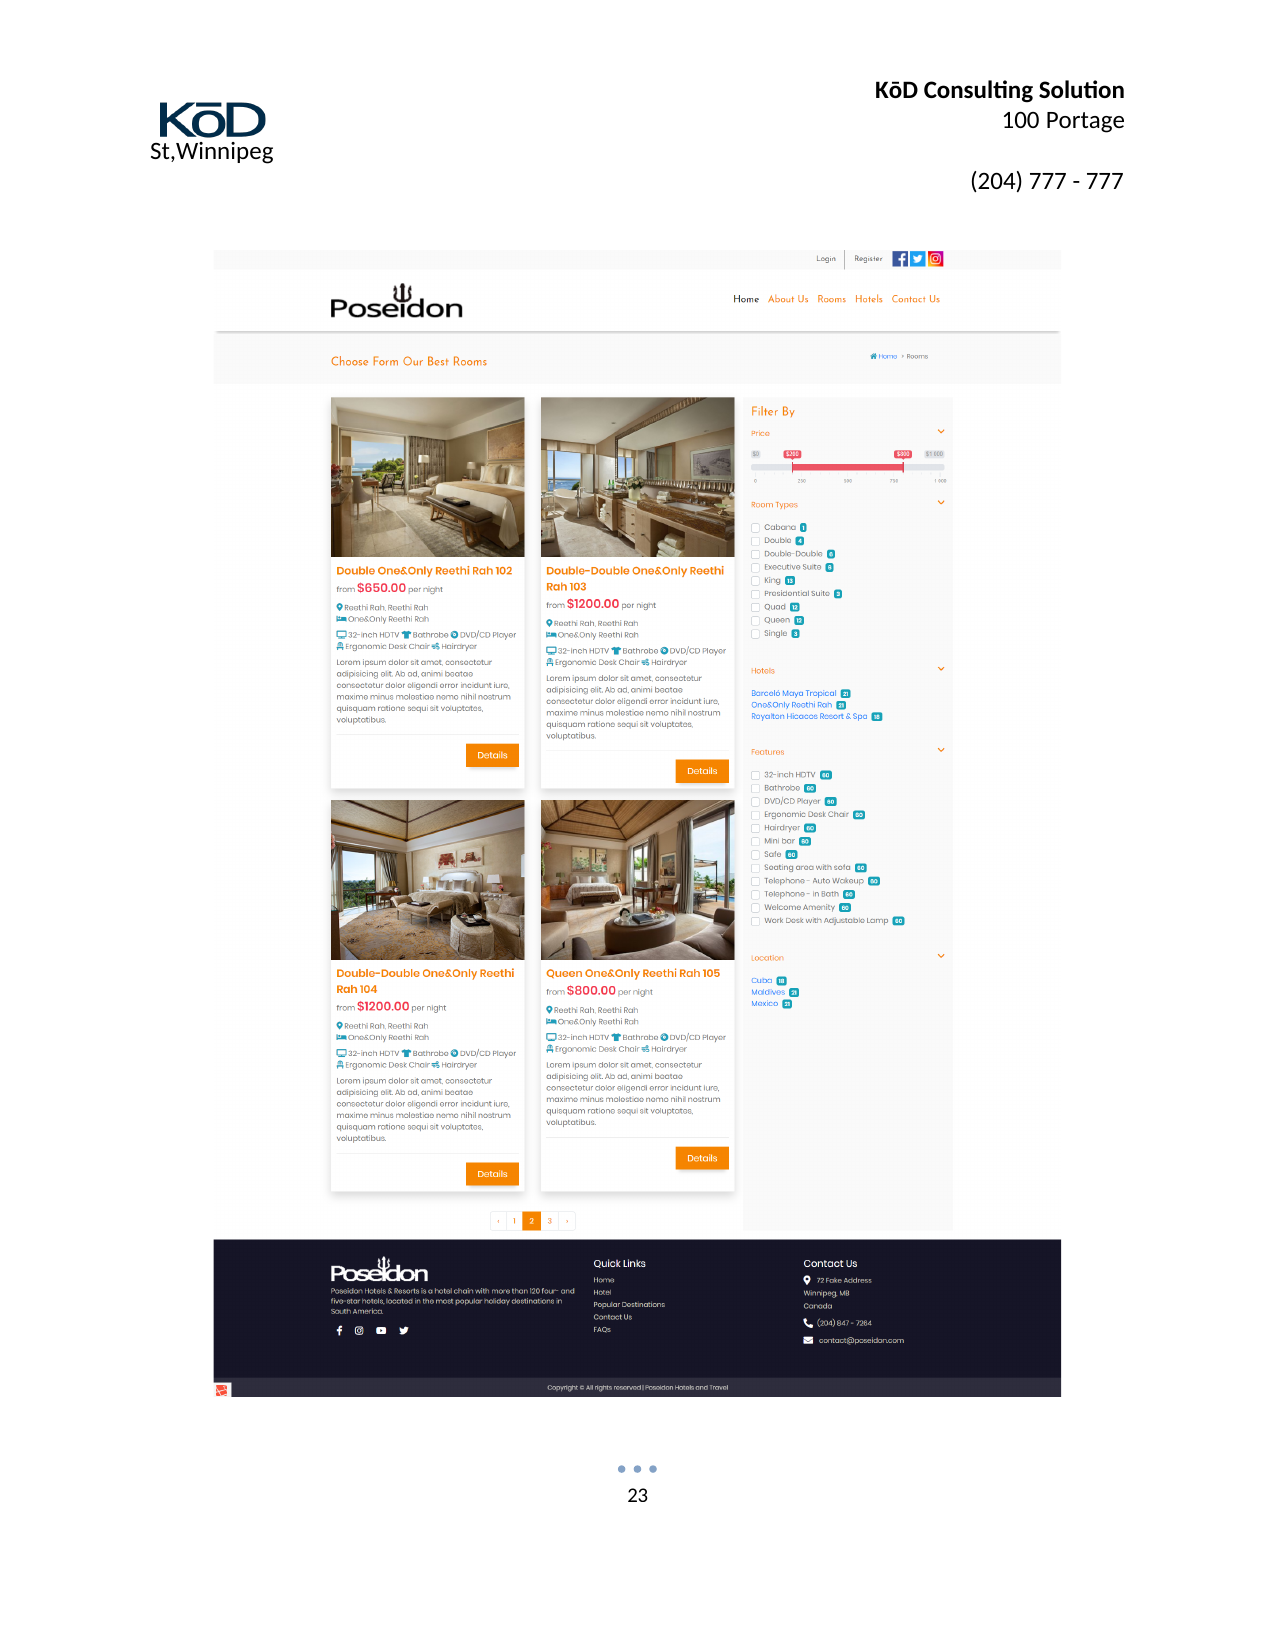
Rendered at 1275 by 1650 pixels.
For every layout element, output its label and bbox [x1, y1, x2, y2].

picture [213, 250, 1062, 1397]
picture [156, 70, 266, 180]
